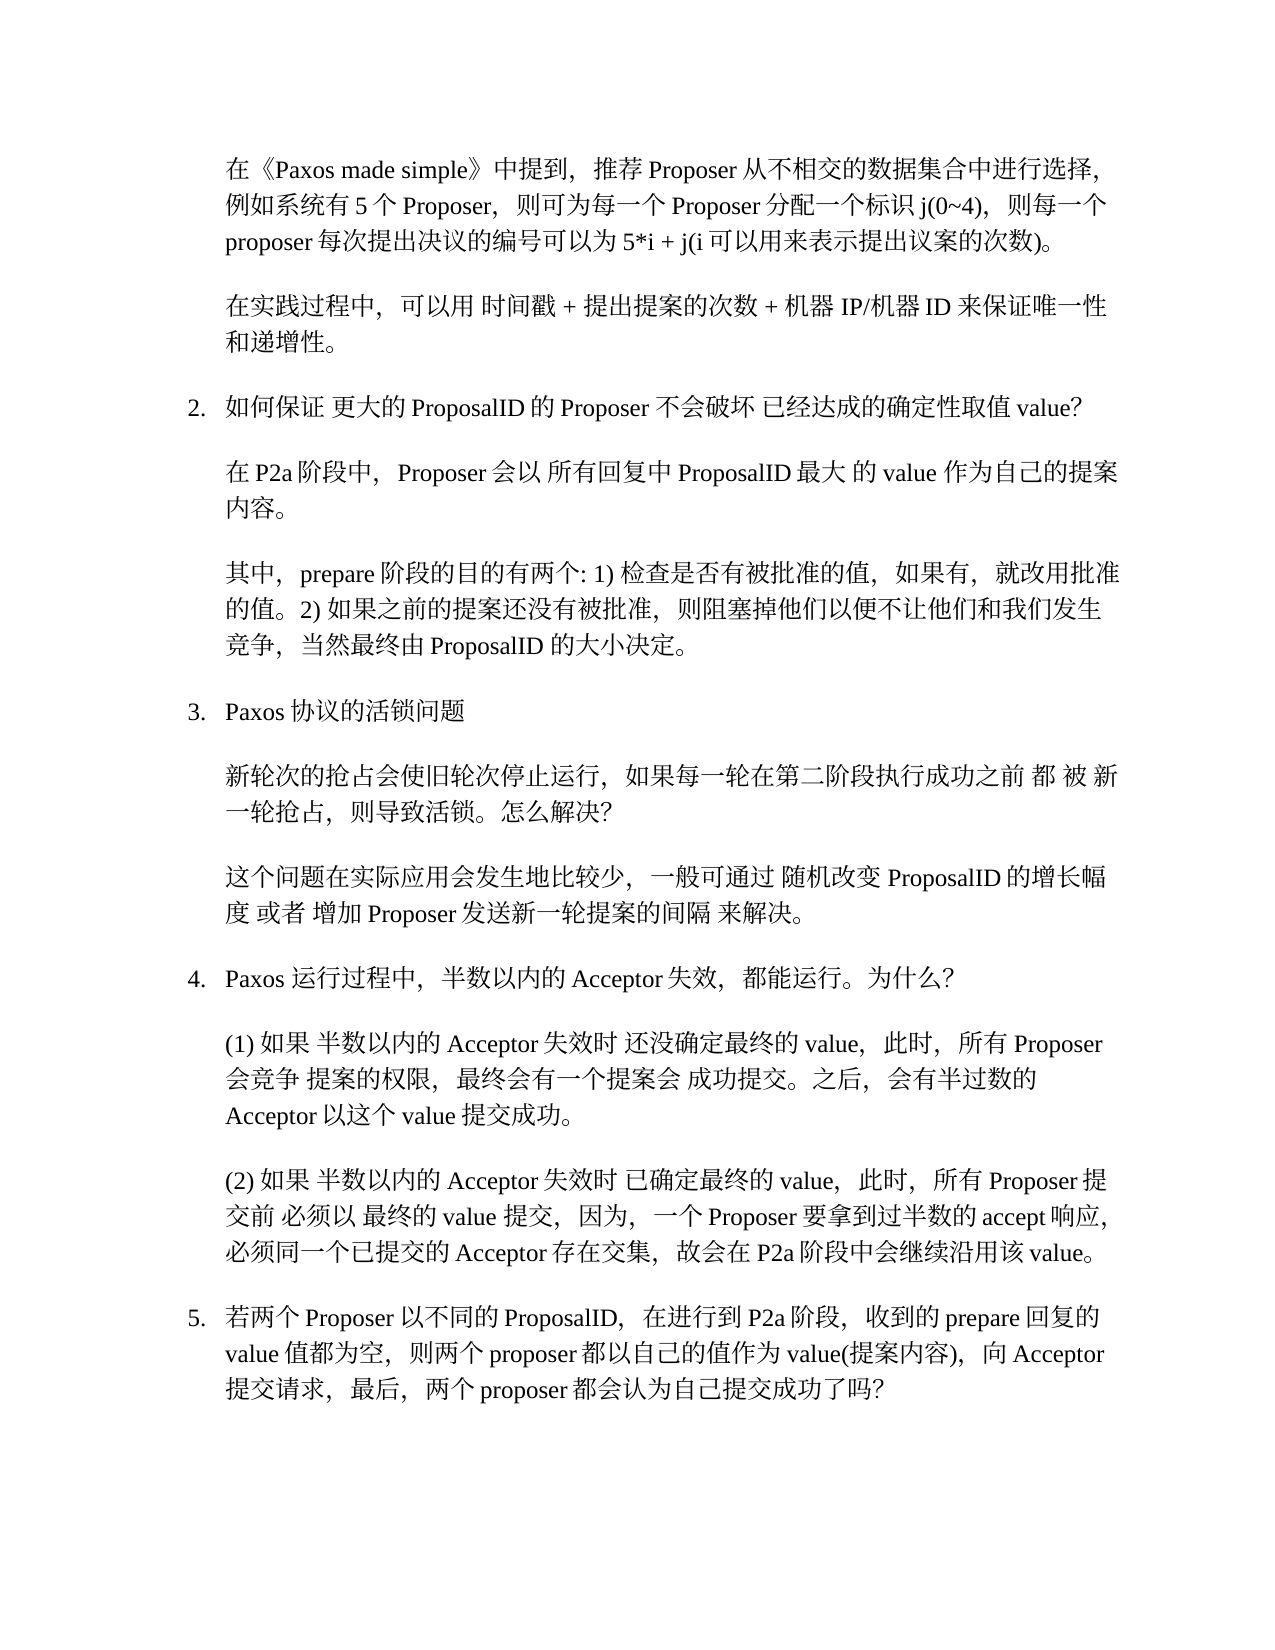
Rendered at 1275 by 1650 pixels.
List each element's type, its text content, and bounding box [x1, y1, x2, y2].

text 在P2a阶段中，Proposer会以 所有回复中ProposalID最大 的value 作为自己的提案内容。 [225, 453, 1125, 525]
text 在实践过程中，可以用 时间戳 + 提出提案的次数 + 机器 IP/机器ID 来保证唯一性和递增性。 [225, 287, 1125, 359]
text (1) 如果 半数以内的Acceptor失效时 还没确定最终的value，此时，所有Proposer会竞争 提案的权限，最终会有一个提案会 成功提交。之后，会有半过数的Acceptor以这个value提交成功。 [225, 1023, 1125, 1131]
list Paxos 运行过程中，半数以内的Acceptor失效，都能运行。为什么？ [187, 958, 1125, 994]
text 新轮次的抢占会使旧轮次停止运行，如果每一轮在第二阶段执行成功之前 都 被 新一轮抢占，则导致活锁。怎么解决？ [225, 756, 1125, 828]
text 在《Paxos made simple》中提到，推荐Proposer从不相交的数据集合中进行选择，例如系统有5个Proposer，则可为每一个Proposer分配一个标识j(0~4)，则每一个proposer每次提出决议的编号可以为5*i + j(i可以用来表示提出议案的次数)。 [225, 150, 1125, 258]
list Paxos协议的活锁问题 [187, 691, 1125, 727]
list 如何保证 更大的ProposalID的Proposer 不会破坏 已经达成的确定性取值value？ [187, 388, 1125, 424]
text 这个问题在实际应用会发生地比较少，一般可通过 随机改变 ProposalID的增长幅度 或者 增加Proposer发送新一轮提案的间隔 来解决。 [225, 857, 1125, 929]
text 其中，prepare阶段的目的有两个: 1) 检查是否有被批准的值，如果有，就改用批准的值。2) 如果之前的提案还没有被批准，则阻塞掉他们以便不让他们和我们发生竞争，当然最终由ProposalID 的大小决定。 [225, 554, 1125, 662]
text (2) 如果 半数以内的Acceptor失效时 已确定最终的value，此时，所有Proposer提交前 必须以 最终的value 提交，因为，一个Proposer要拿到过半数的accept响应，必须同一个已提交的Acceptor存在交集，故会在P2a阶段中会继续沿用该value。 [225, 1160, 1125, 1268]
list 若两个Proposer以不同的ProposalID，在进行到P2a阶段，收到的prepare回复的value值都为空，则两个proposer都以自己的值作为value(提案内容)，向Acceptor提交请求，最后，两个proposer都会认为自己提交成功了吗？ [187, 1297, 1125, 1405]
